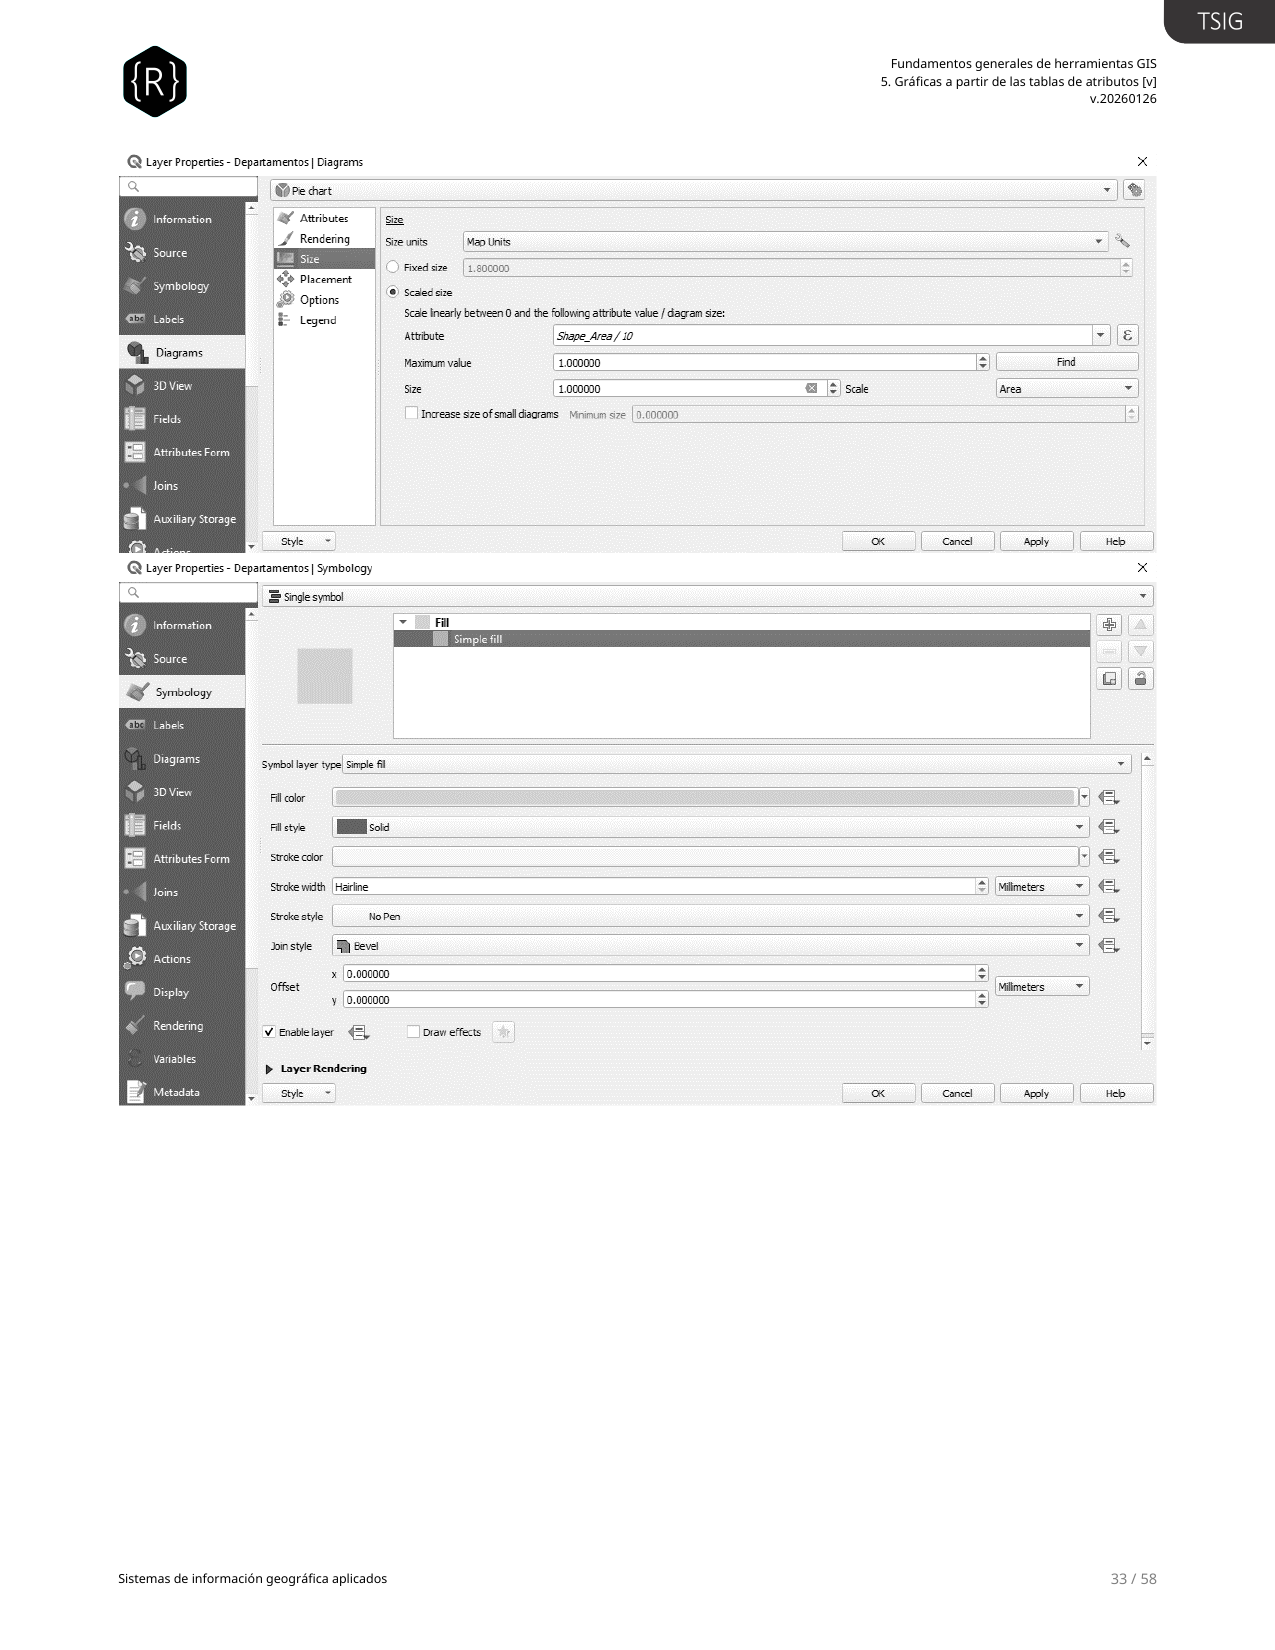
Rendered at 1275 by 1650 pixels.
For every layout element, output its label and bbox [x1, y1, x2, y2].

picture [1163, 0, 1275, 44]
picture [118, 44, 192, 119]
picture [118, 147, 1157, 1106]
